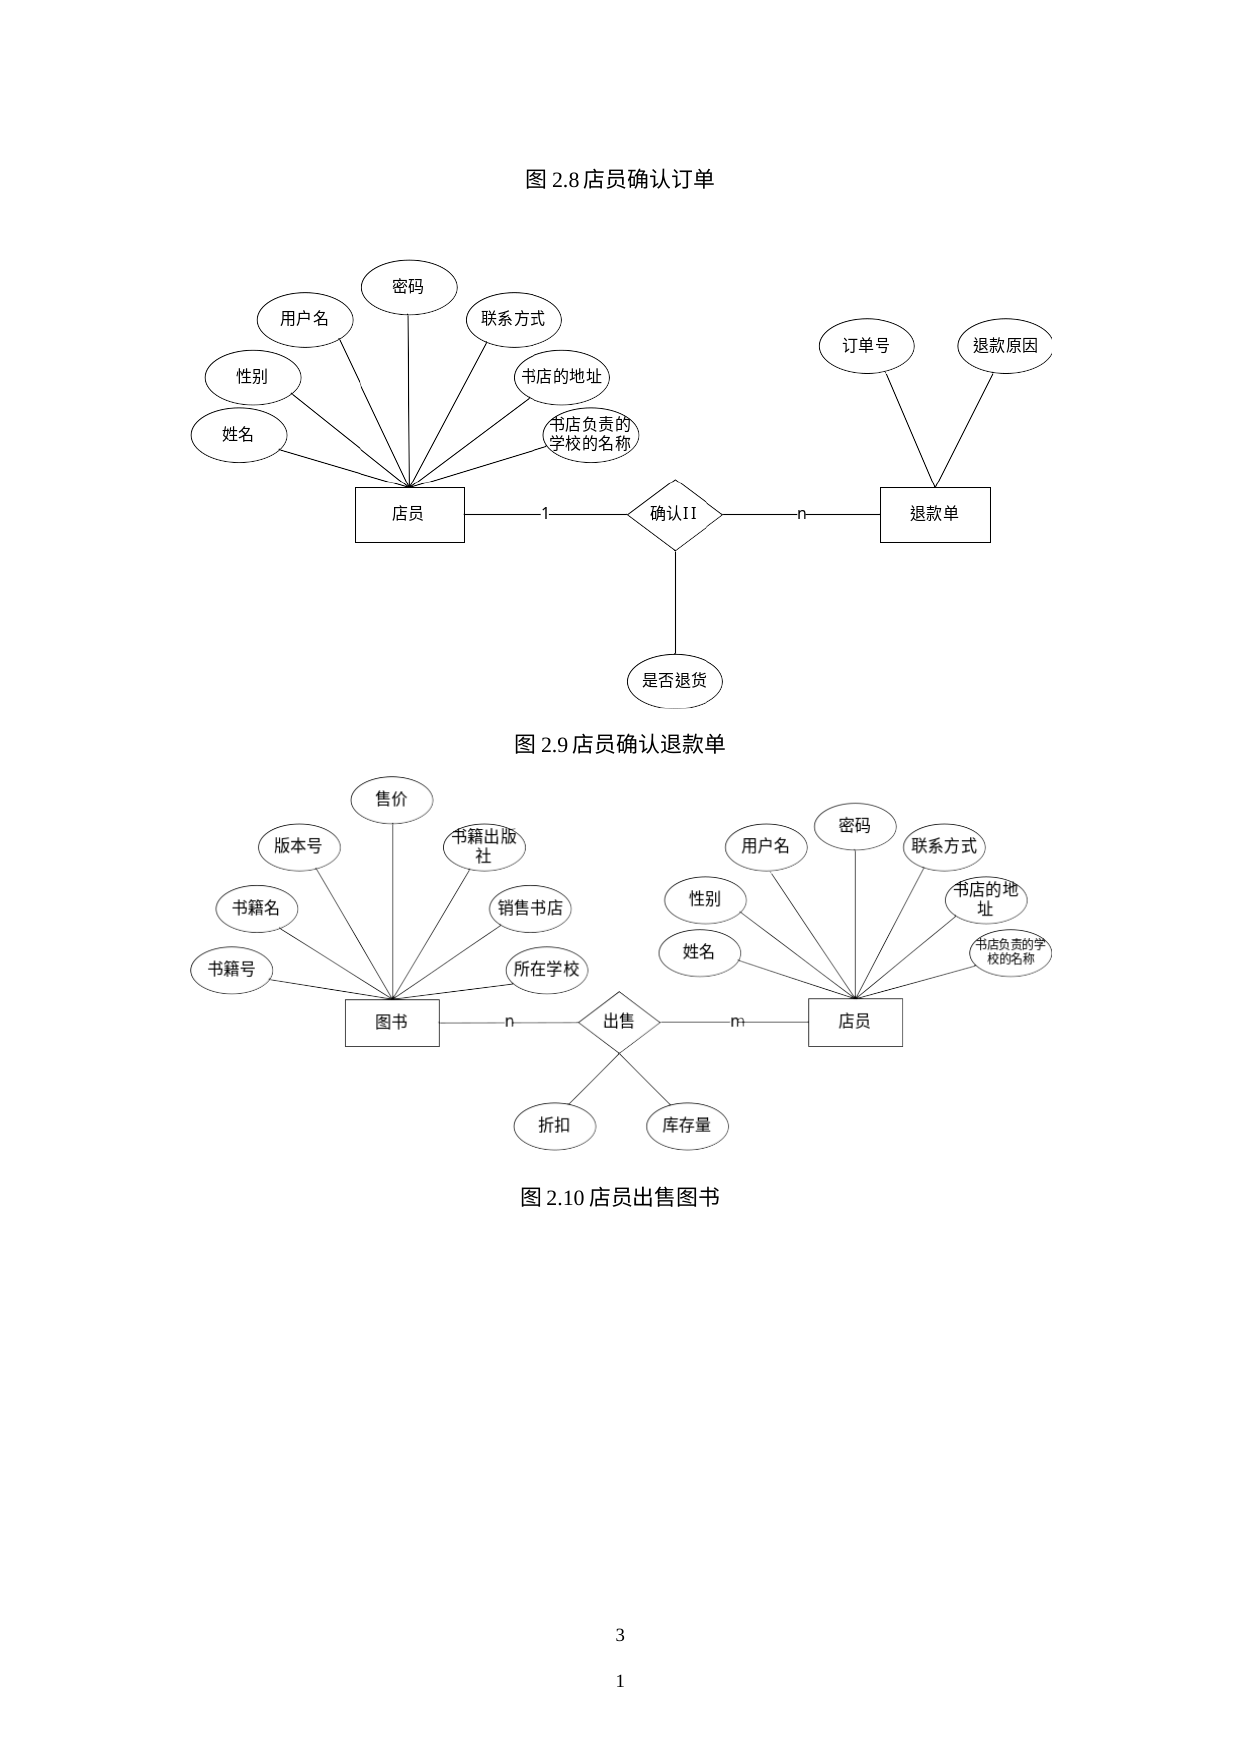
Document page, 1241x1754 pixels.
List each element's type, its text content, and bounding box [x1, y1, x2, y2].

text 图2.9店员确认退款单 [187, 727, 1053, 759]
text 图2.10店员出售图书 [187, 1179, 1053, 1212]
text 图2.8店员确认订单 [187, 162, 1053, 194]
